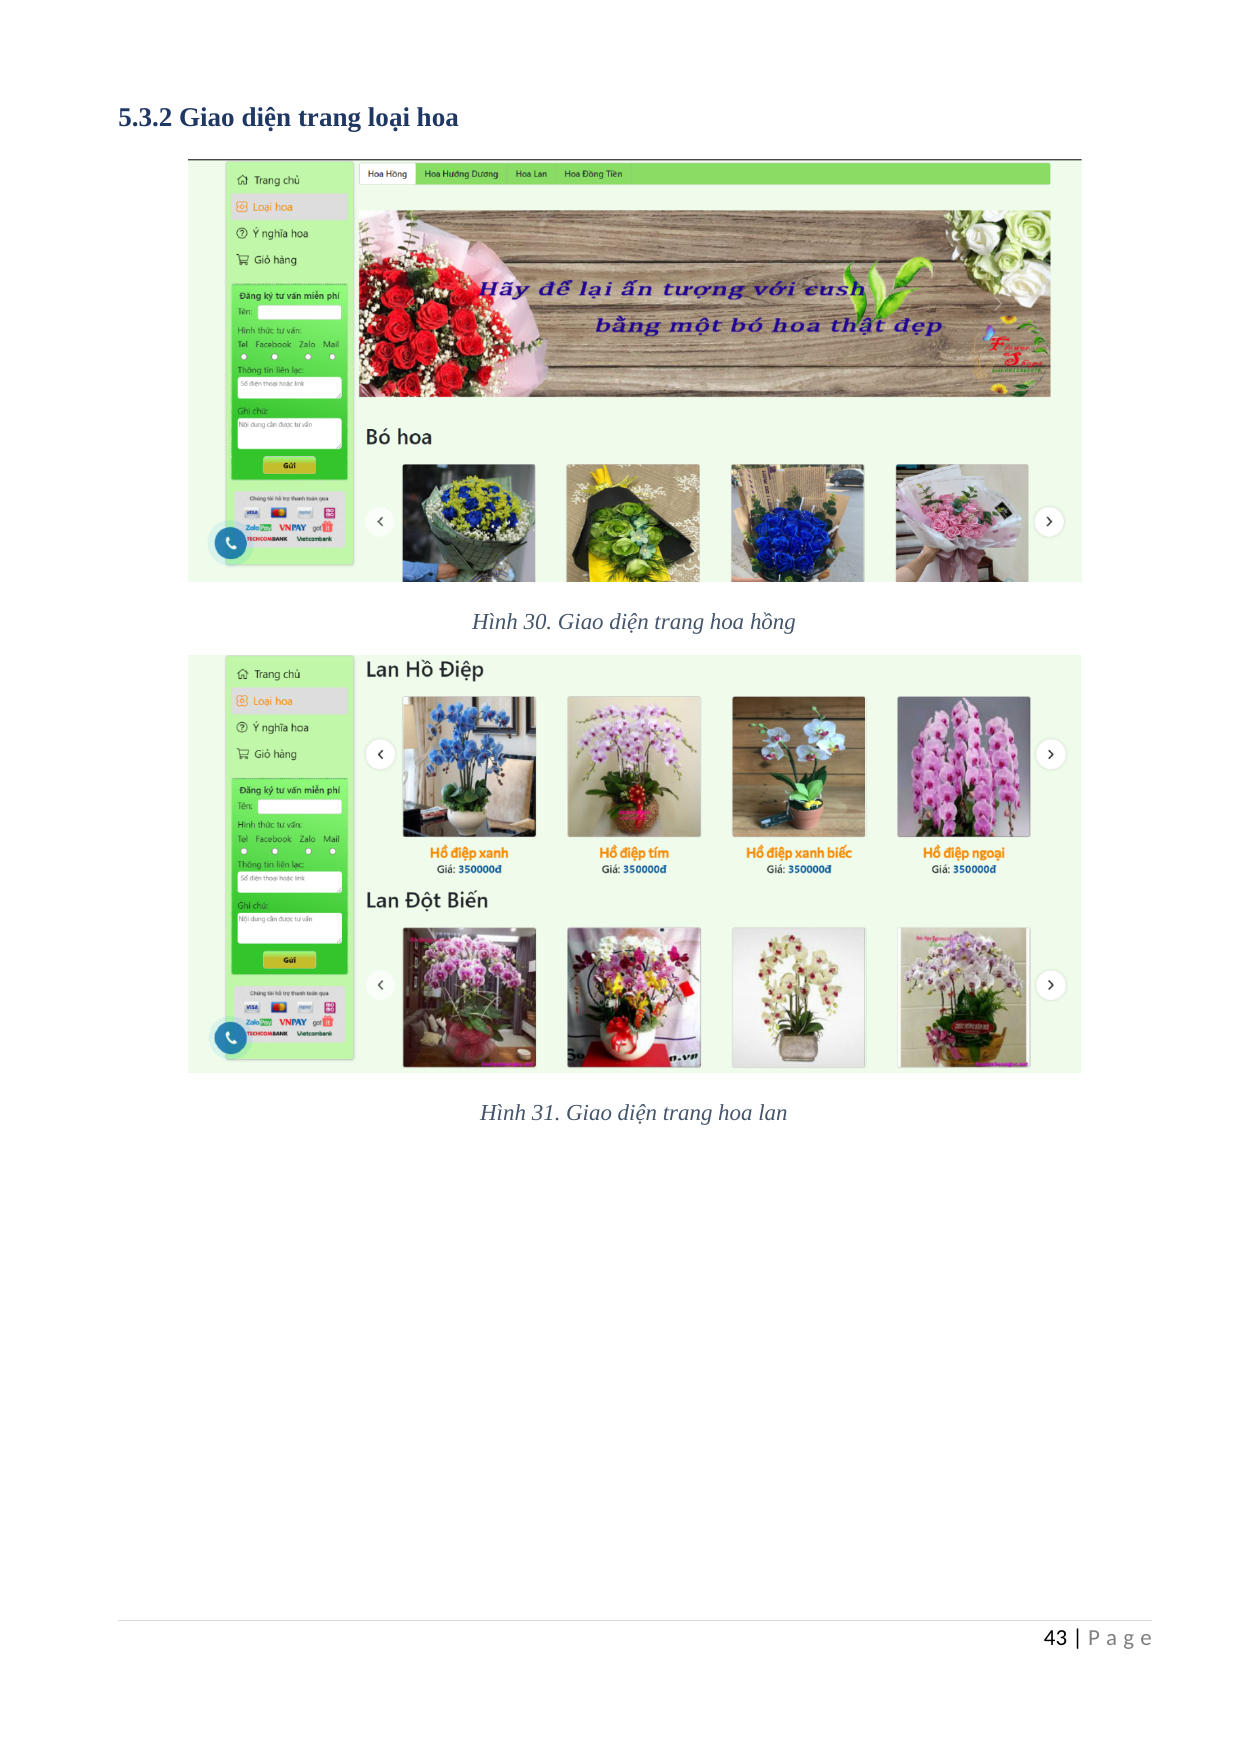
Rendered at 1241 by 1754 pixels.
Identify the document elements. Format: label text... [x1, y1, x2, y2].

subtitle 5.3.2 Giao diện trang loại hoa [118, 101, 1152, 132]
picture [188, 159, 1082, 582]
picture [188, 655, 1082, 1073]
text Hình 31. Giao diện trang hoa lan [118, 1099, 1152, 1126]
text Hình 30. Giao diện trang hoa hồng [118, 608, 1152, 634]
